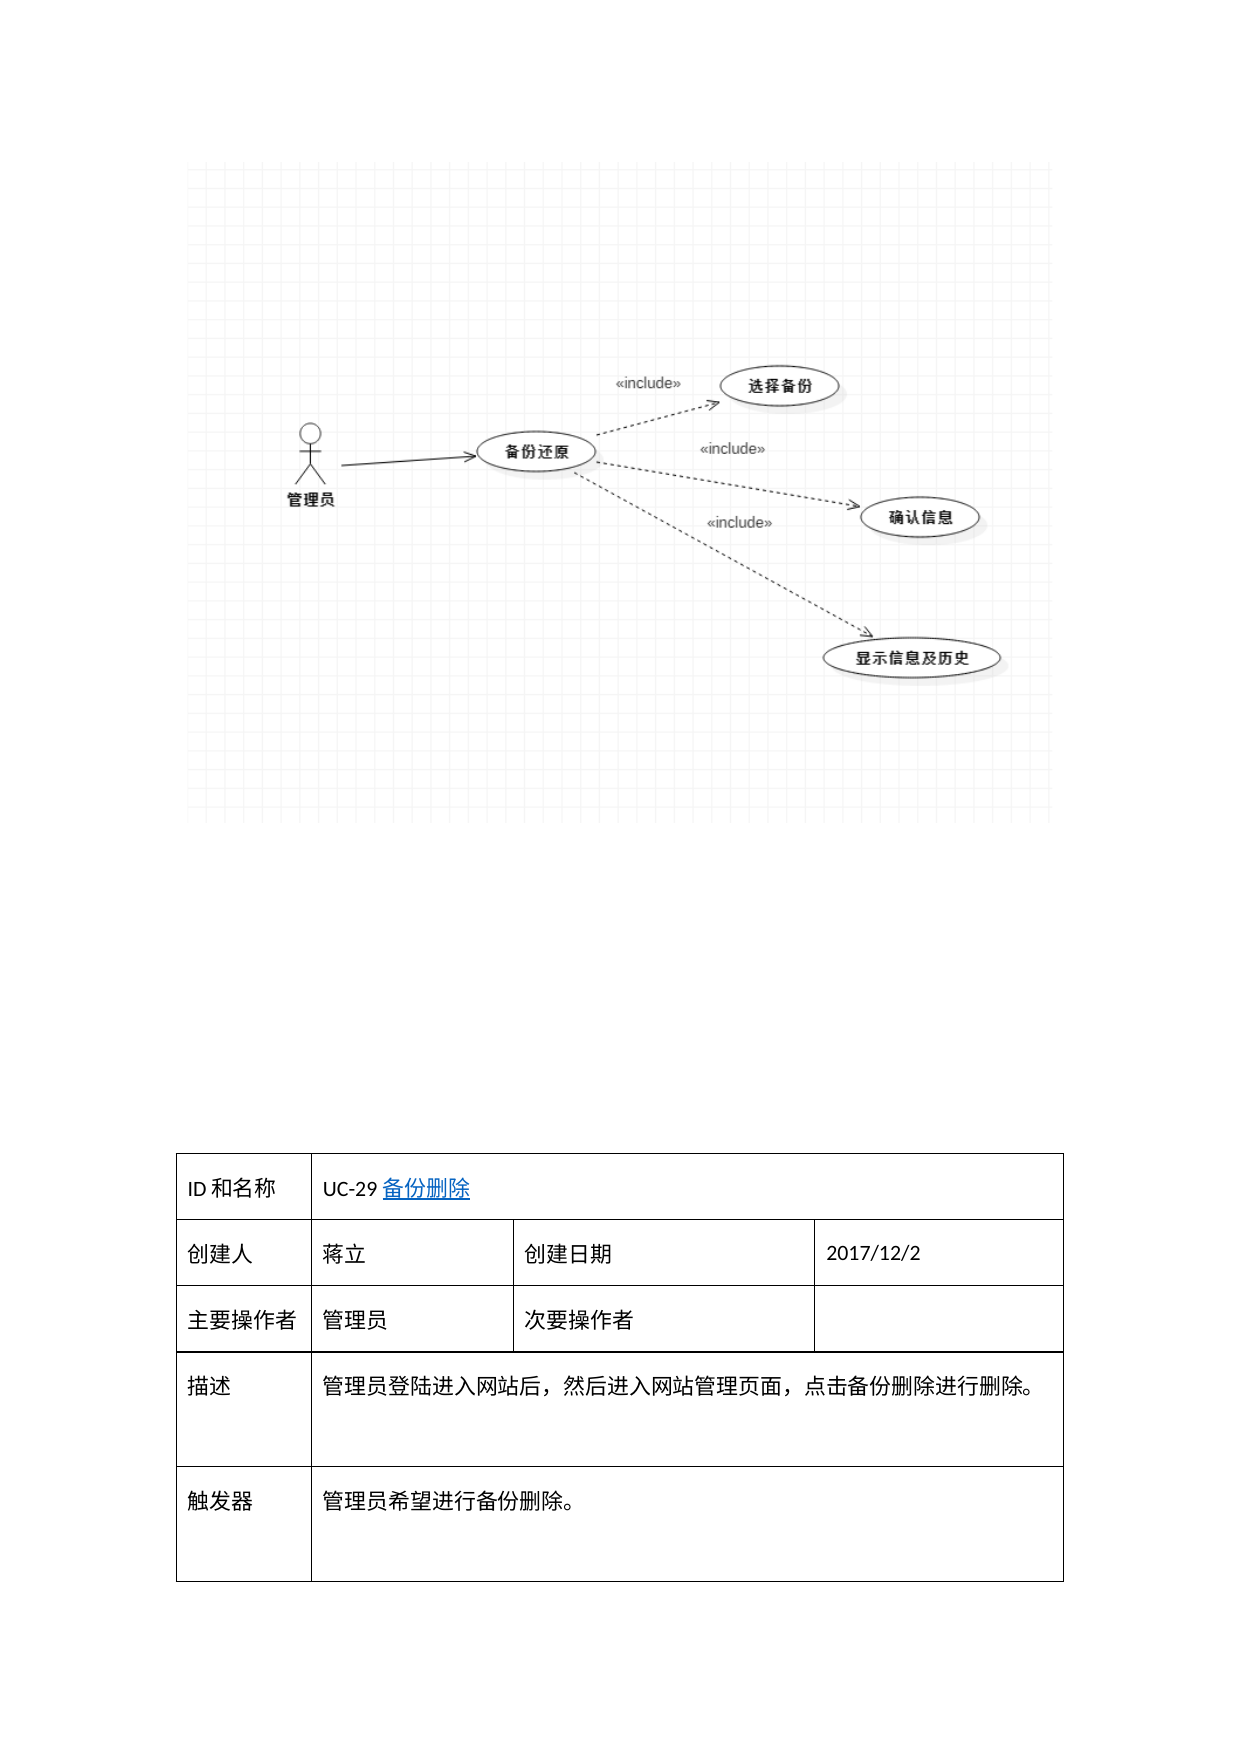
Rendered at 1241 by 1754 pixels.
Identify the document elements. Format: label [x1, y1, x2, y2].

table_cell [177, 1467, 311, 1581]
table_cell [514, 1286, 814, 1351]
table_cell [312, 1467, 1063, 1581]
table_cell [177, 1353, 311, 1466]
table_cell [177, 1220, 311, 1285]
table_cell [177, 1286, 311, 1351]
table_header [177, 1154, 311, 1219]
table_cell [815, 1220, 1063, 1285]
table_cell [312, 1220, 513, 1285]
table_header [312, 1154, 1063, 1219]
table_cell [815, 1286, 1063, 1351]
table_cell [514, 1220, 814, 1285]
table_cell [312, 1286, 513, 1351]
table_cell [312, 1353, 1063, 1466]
picture [187, 162, 1053, 823]
